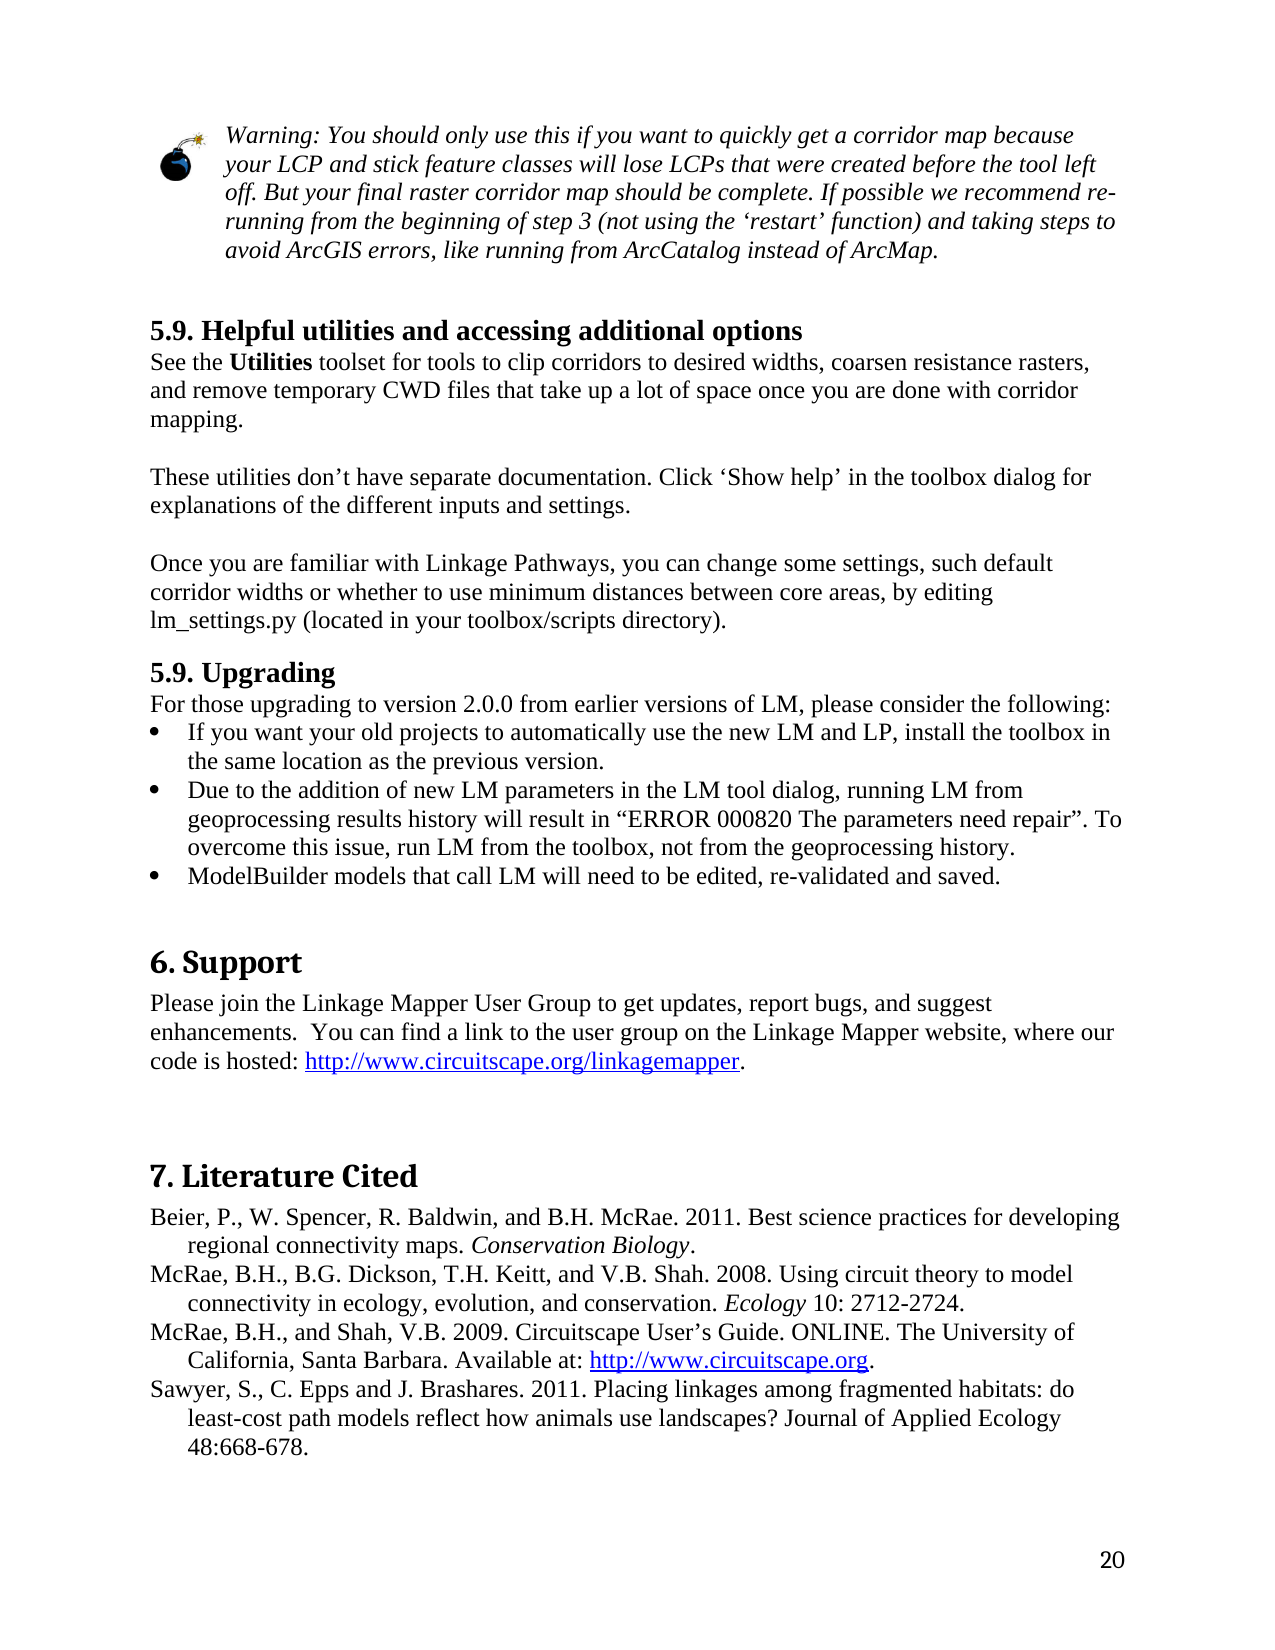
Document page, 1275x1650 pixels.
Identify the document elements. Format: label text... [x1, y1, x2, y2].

text Sawyer, S., C. Epps and J. Brashares. 2011. Placing linkages among fragmented habitats: do least-cost path models reflect how animals use landscapes? Journal of Applied Ecology 48:668-678. [150, 1374, 1125, 1460]
text See the Utilities toolset for tools to clip corridors to desired widths, coarsen resistance rasters, and remove temporary CWD files that take up a lot of space once you are done with corridor mapping. [150, 347, 1125, 433]
list Due to the addition of new LM parameters in the LM tool dialog, running LM from geoprocessing results history will result in “ERROR 000820 The parameters need repair”. To overcome this issue, run LM from the toolbox, not from the geoprocessing history. [150, 775, 1125, 861]
text Once you are familiar with Linkage Pathways, you can change some settings, such default corridor widths or whether to use minimum distances between core areas, by editing lm_settings.py (located in your toolbox/scripts directory). [150, 548, 1125, 634]
text For those upgrading to version 2.0.0 from earlier versions of LM, please consider the following: [150, 689, 1125, 717]
text Warning: You should only use this if you want to quickly get a corridor map because your LCP and stick feature classes will lose LCPs that were created before the tool left off. But your final raster corridor map should be complete. If possible we recommend re-running from the beginning of step 3 (not using the ‘restart’ function) and taking steps to avoid ArcGIS errors, like running from ArcCatalog instead of ArcMap. [225, 120, 1125, 264]
text Please join the Linkage Mapper User Group to get updates, report bugs, and suggest enhancements. You can find a link to the user group on the Linkage Mapper website, where our code is hosted: http://www.circuitscape.org/linkagemapper. [150, 988, 1125, 1074]
subtitle 7. Literature Cited [150, 1157, 1125, 1195]
subtitle 5.9. Upgrading [150, 655, 1125, 689]
text Beier, P., W. Spencer, R. Baldwin, and B.H. McRae. 2011. Best science practices for developing regional connectivity maps. Conservation Biology. [150, 1202, 1125, 1259]
list ModelBuilder models that call LM will need to be edited, re-validated and saved. [150, 861, 1125, 890]
text McRae, B.H., B.G. Dickson, T.H. Keitt, and V.B. Shah. 2008. Using circuit theory to model connectivity in ecology, evolution, and conservation. Ecology 10: 2712-2724. [150, 1259, 1125, 1317]
text These utilities don’t have separate documentation. Click ‘Show help’ in the toolbox dialog for explanations of the different inputs and settings. [150, 462, 1125, 519]
subtitle 5.9. Helpful utilities and accessing additional options [150, 313, 1125, 347]
list If you want your old projects to automatically use the new LM and LP, install the toolbox in the same location as the previous version. [150, 717, 1125, 775]
text McRae, B.H., and Shah, V.B. 2009. Circuitscape User’s Guide. ONLINE. The University of California, Santa Barbara. Available at: http://www.circuitscape.org. [150, 1317, 1125, 1374]
picture [160, 132, 208, 181]
subtitle 6. Support [150, 944, 1125, 982]
